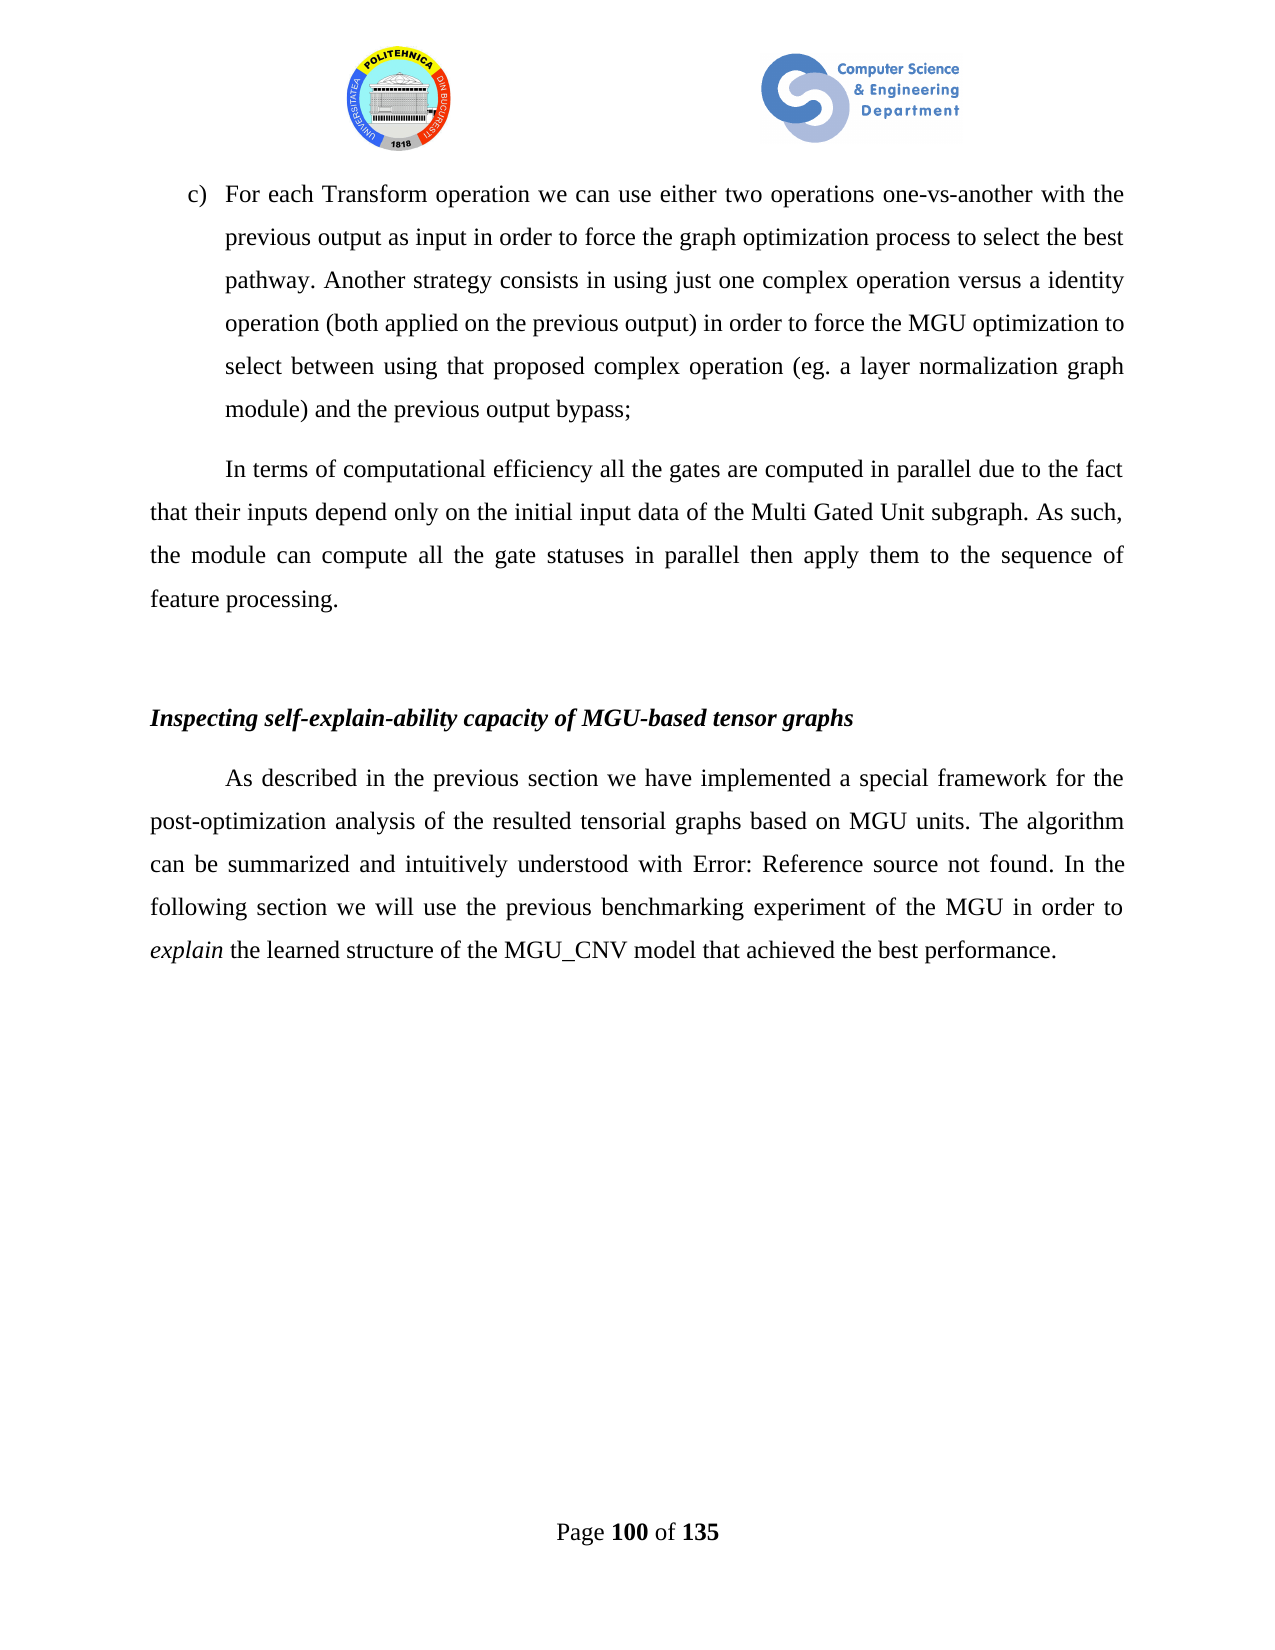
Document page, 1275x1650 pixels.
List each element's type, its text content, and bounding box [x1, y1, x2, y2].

list For each Transform operation we can use either two operations one-vs-another with the previous output as input in order to force the graph optimization process to select the best pathway. Another strategy consists in using just one complex operation versus a identity operation (both applied on the previous output) in order to force the MGU optimization to select between using that proposed complex operation (eg. a layer normalization graph module) and the previous output bypass; [187, 179, 1125, 423]
text As described in the previous section we have implemented a special framework for the post-optimization analysis of the resulted tensorial graphs based on MGU units. The algorithm can be summarized and intuitively understood with Figure 23. In the following section we will use the previous benchmarking experiment of the MGU in order to explain the learned structure of the MGU_CNV model that achieved the best performance. [150, 763, 1125, 964]
text In terms of computational efficiency all the gates are computed in parallel due to the fact that their inputs depend only on the initial input data of the Multi Gated Unit subgraph. As such, the module can compute all the gate statuses in parallel then apply them to the sequence of feature processing. [150, 454, 1125, 612]
picture [760, 53, 963, 144]
text Inspecting self-explain-ability capacity of MGU-based tensor graphs [150, 703, 1125, 732]
picture [346, 46, 451, 151]
